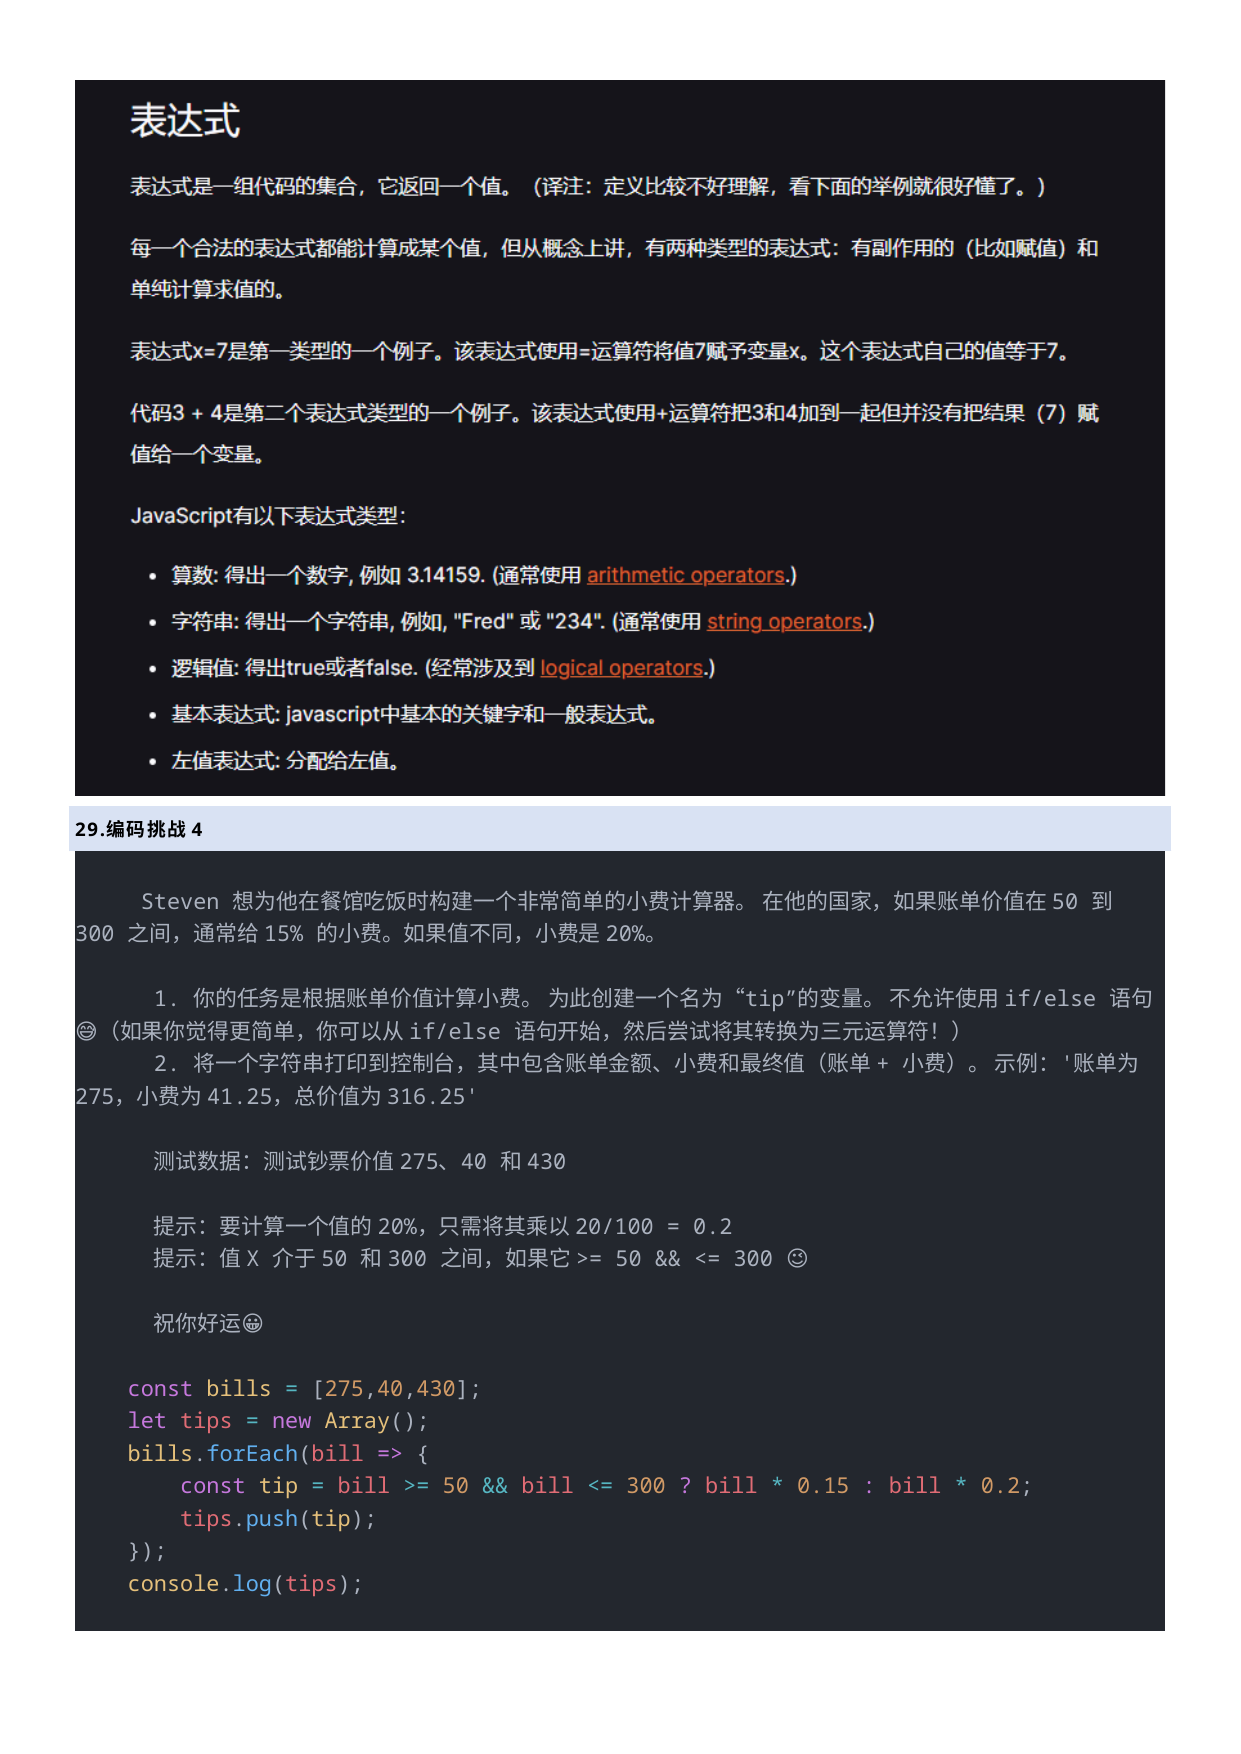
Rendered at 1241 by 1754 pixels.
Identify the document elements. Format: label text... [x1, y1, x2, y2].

text 1. 你的任务是根据账单价值计算小费。 为此创建一个名为“tip”的变量。 不允许使用 if/else 语句😅（如果你觉得更简单，你可以从 if/else 语句开始，然后尝试将其转换为三元运算符！） [75, 981, 1165, 1046]
text 测试数据：测试钞票价值 275、40 和 430 [75, 1144, 1165, 1176]
text }); [75, 1534, 1165, 1566]
text console.log(tips); [75, 1566, 1165, 1599]
text 提示：要计算一个值的 20%，只需将其乘以 20/100 = 0.2 [75, 1209, 1165, 1241]
text 300 之间，通常给 15% 的小费。如果值不同，小费是 20%。 [75, 916, 1165, 949]
picture [75, 80, 1166, 796]
text 祝你好运😀 [75, 1306, 1165, 1339]
text const bills = [275,40,430]; [75, 1371, 1165, 1404]
subtitle 29.编码挑战4 [75, 813, 1165, 845]
text Steven 想为他在餐馆吃饭时构建一个非常简单的小费计算器。 在他的国家，如果账单价值在 50 到 [75, 884, 1165, 916]
text let tips = new Array(); [75, 1404, 1165, 1436]
text bills.forEach(bill => { [75, 1436, 1165, 1469]
text const tip = bill >= 50 && bill <= 300 ? bill * 0.15 : bill * 0.2; [75, 1469, 1165, 1501]
text tips.push(tip); [75, 1501, 1165, 1534]
text 2. 将一个字符串打印到控制台，其中包含账单金额、小费和最终值（账单 + 小费）。 示例：'账单为 275，小费为 41.25，总价值为 316.25' [75, 1046, 1165, 1111]
text 提示：值 X 介于 50 和 300 之间，如果它 >= 50 && <= 300 😉 [75, 1241, 1165, 1274]
